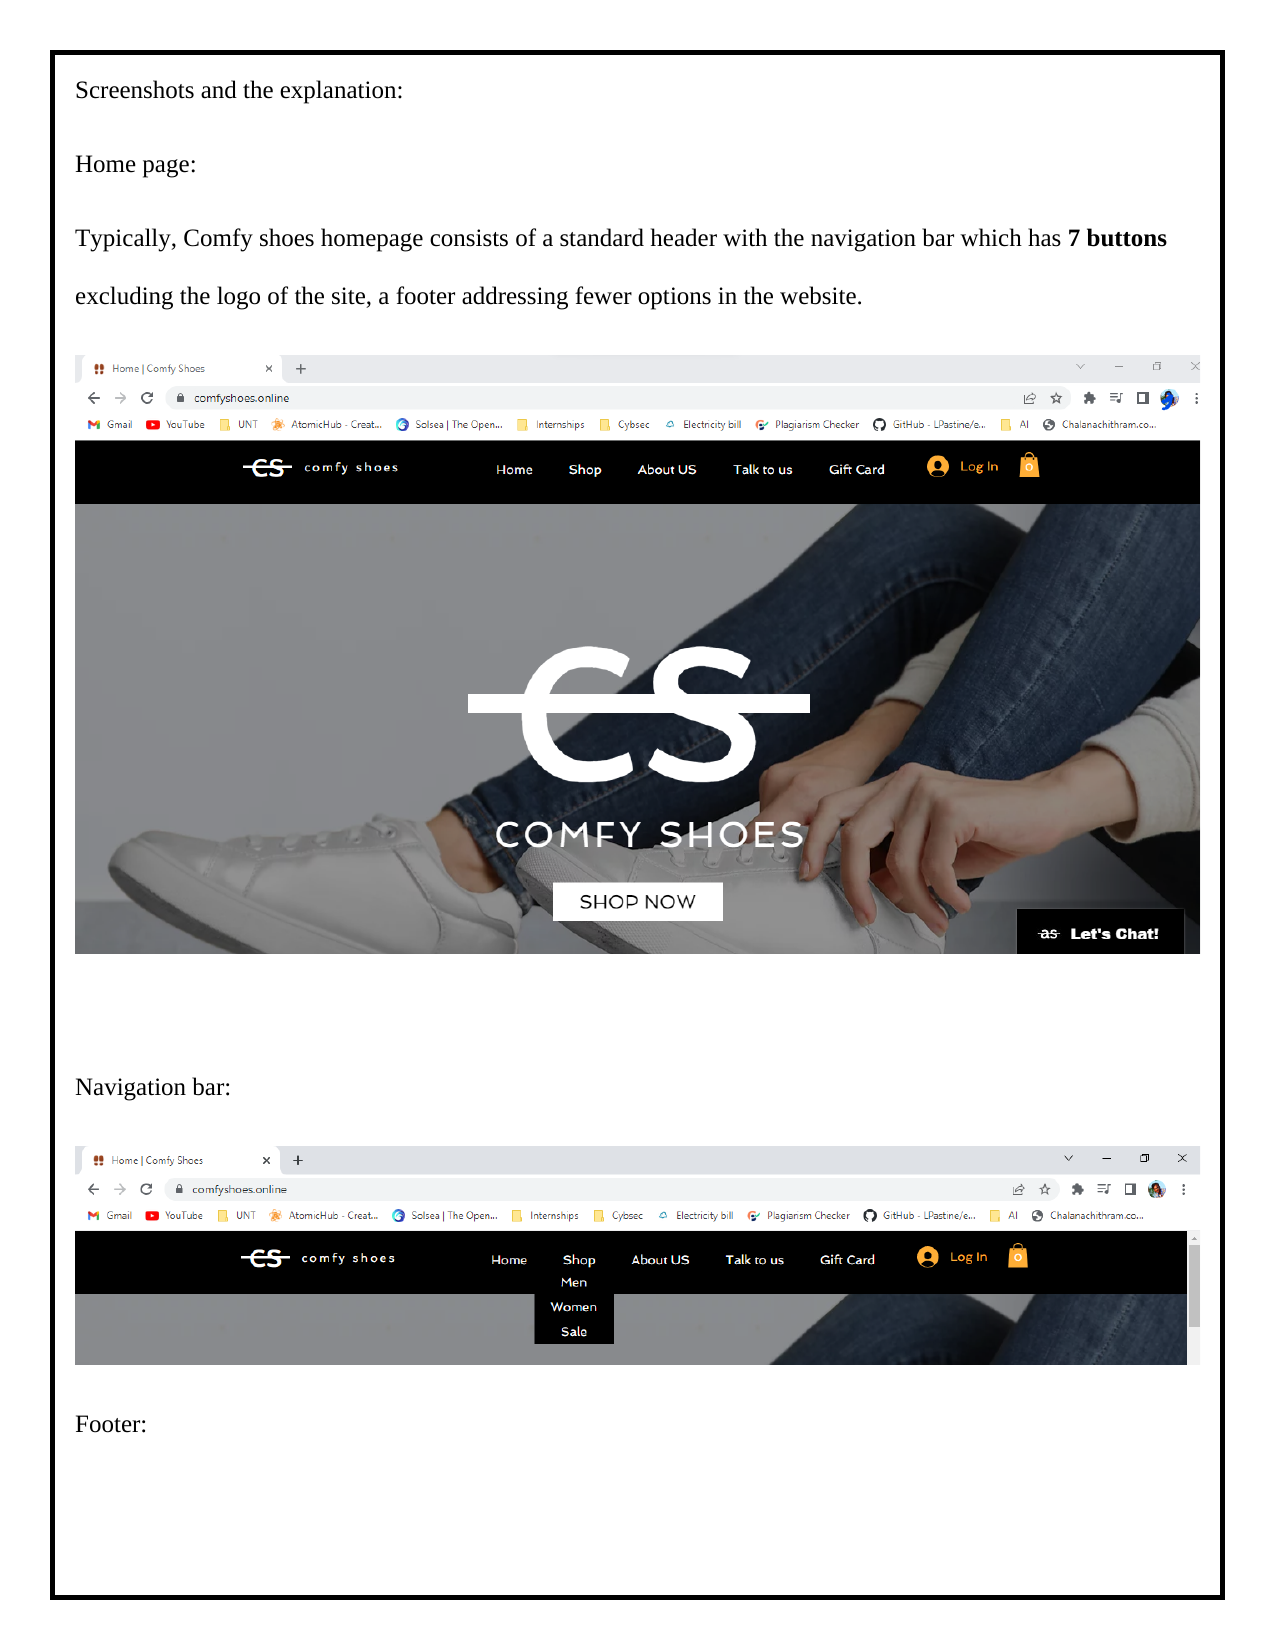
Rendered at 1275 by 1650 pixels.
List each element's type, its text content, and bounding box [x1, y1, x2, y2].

text Navigation bar: [75, 1072, 1200, 1101]
picture [75, 355, 1200, 954]
picture [75, 1146, 1200, 1365]
text Typically, Comfy shoes homepage consists of a standard header with the navigation bar which has 7 buttons excluding the logo of the site, a footer addressing fewer options in the website. [75, 223, 1200, 309]
text Footer: [75, 1409, 1200, 1438]
text Home page: [75, 149, 1200, 178]
text Screenshots and the explanation: [75, 75, 1200, 104]
